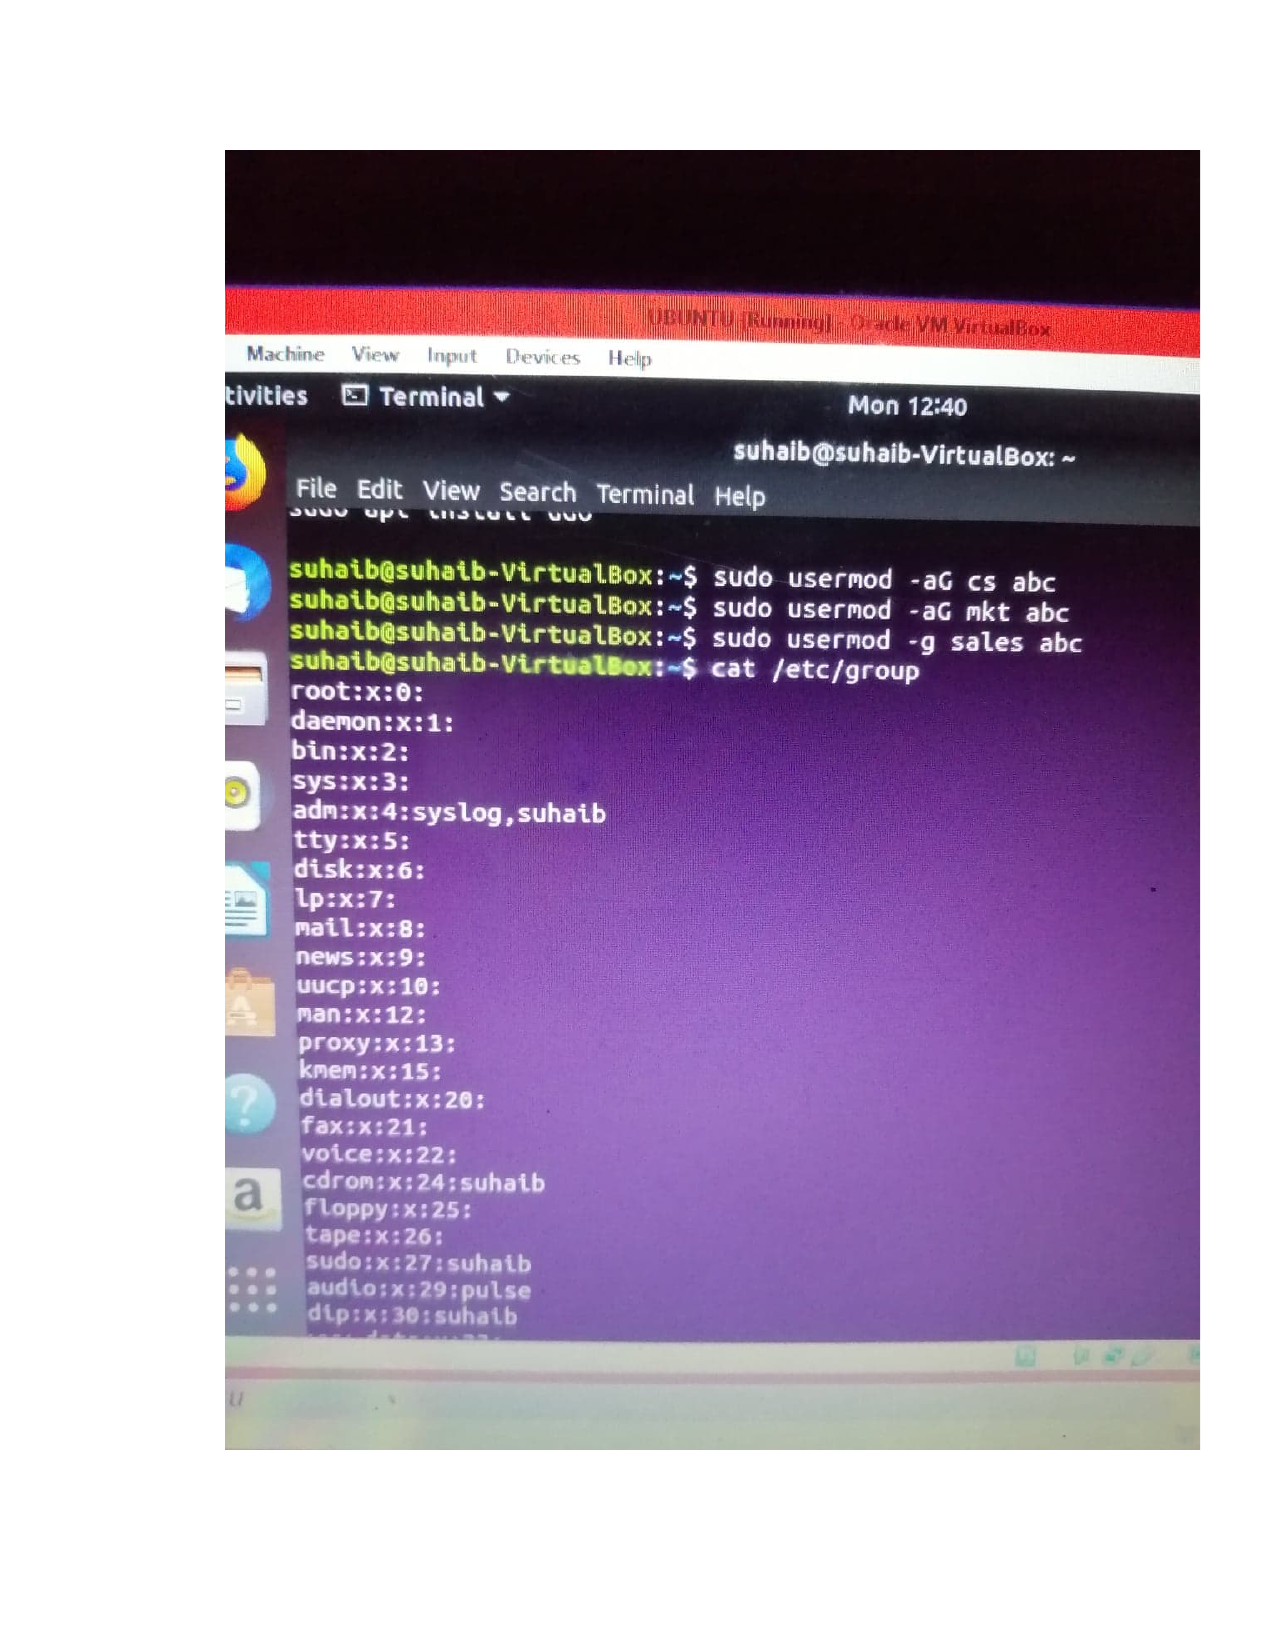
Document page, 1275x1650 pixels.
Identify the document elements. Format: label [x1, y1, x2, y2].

picture [225, 150, 1200, 1450]
